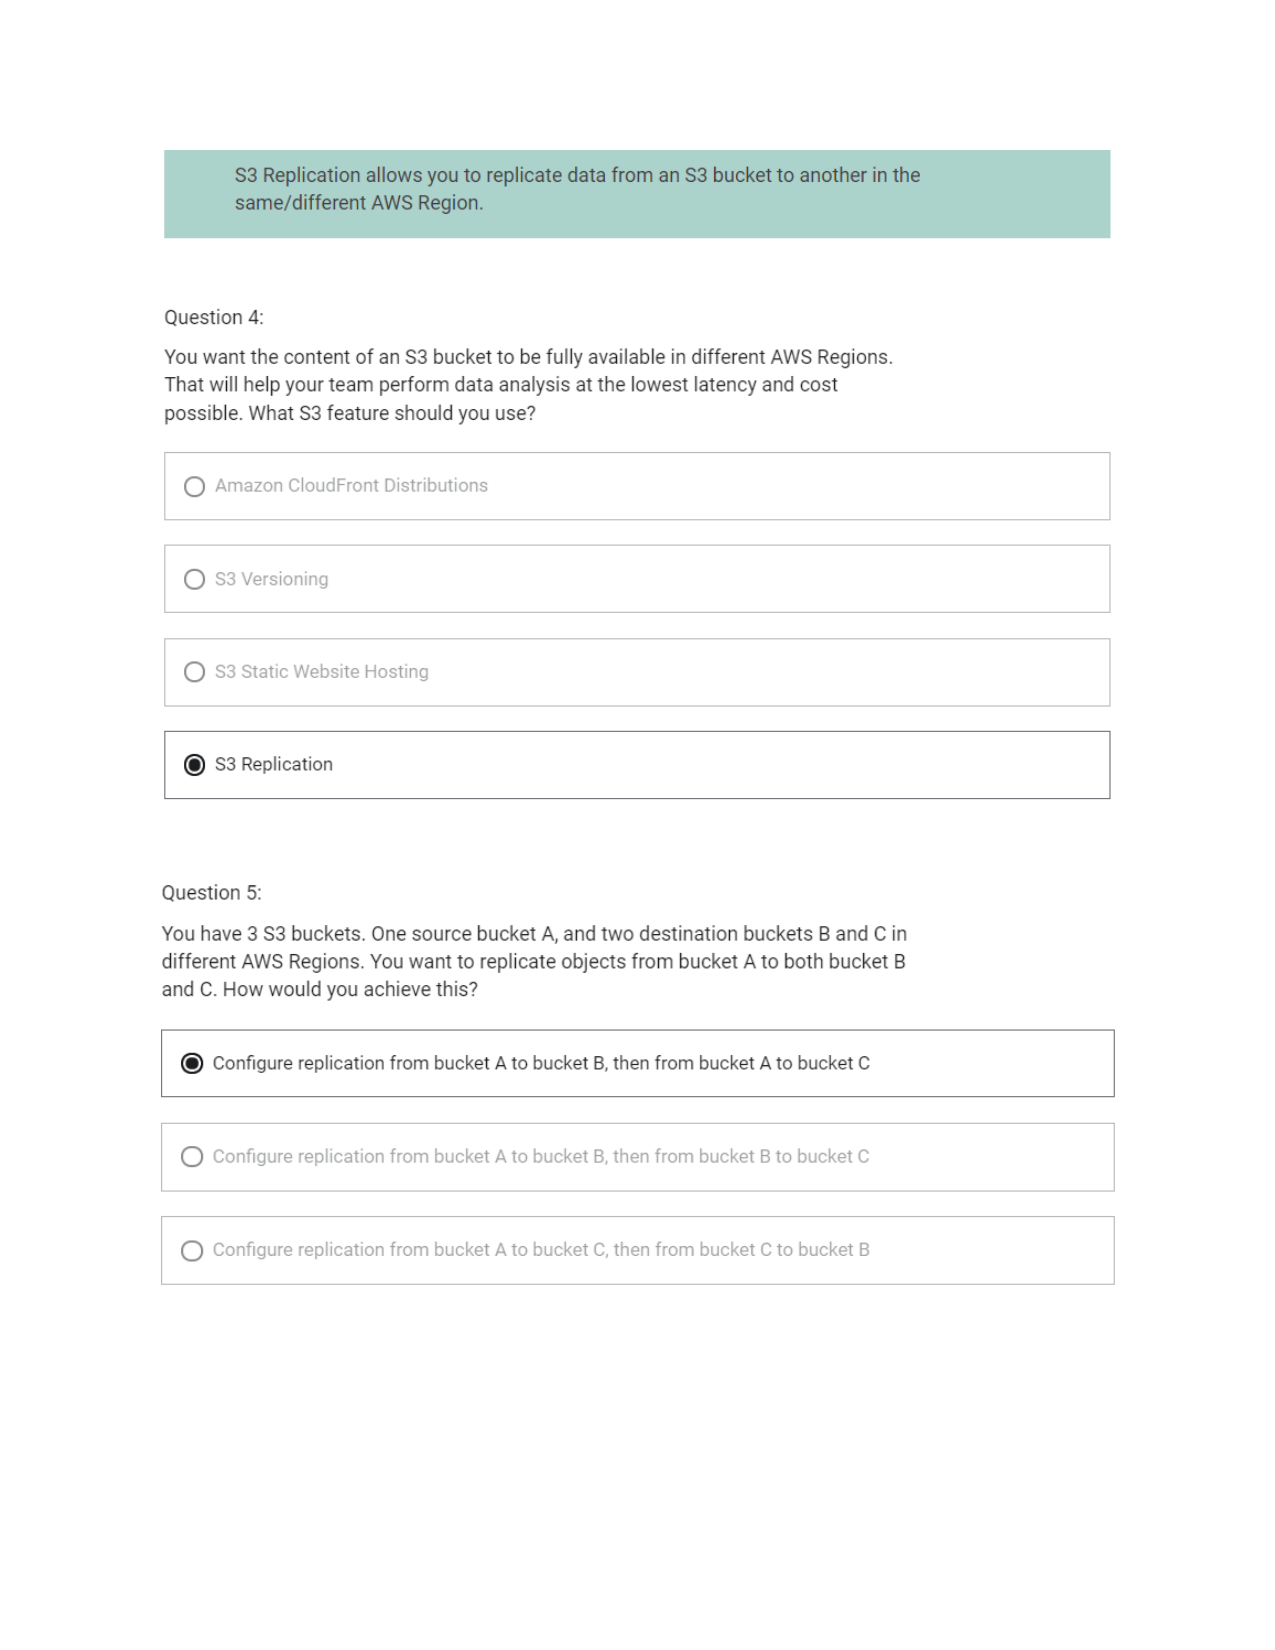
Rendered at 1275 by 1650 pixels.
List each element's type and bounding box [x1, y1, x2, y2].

picture [150, 150, 1125, 808]
picture [150, 873, 1125, 1296]
